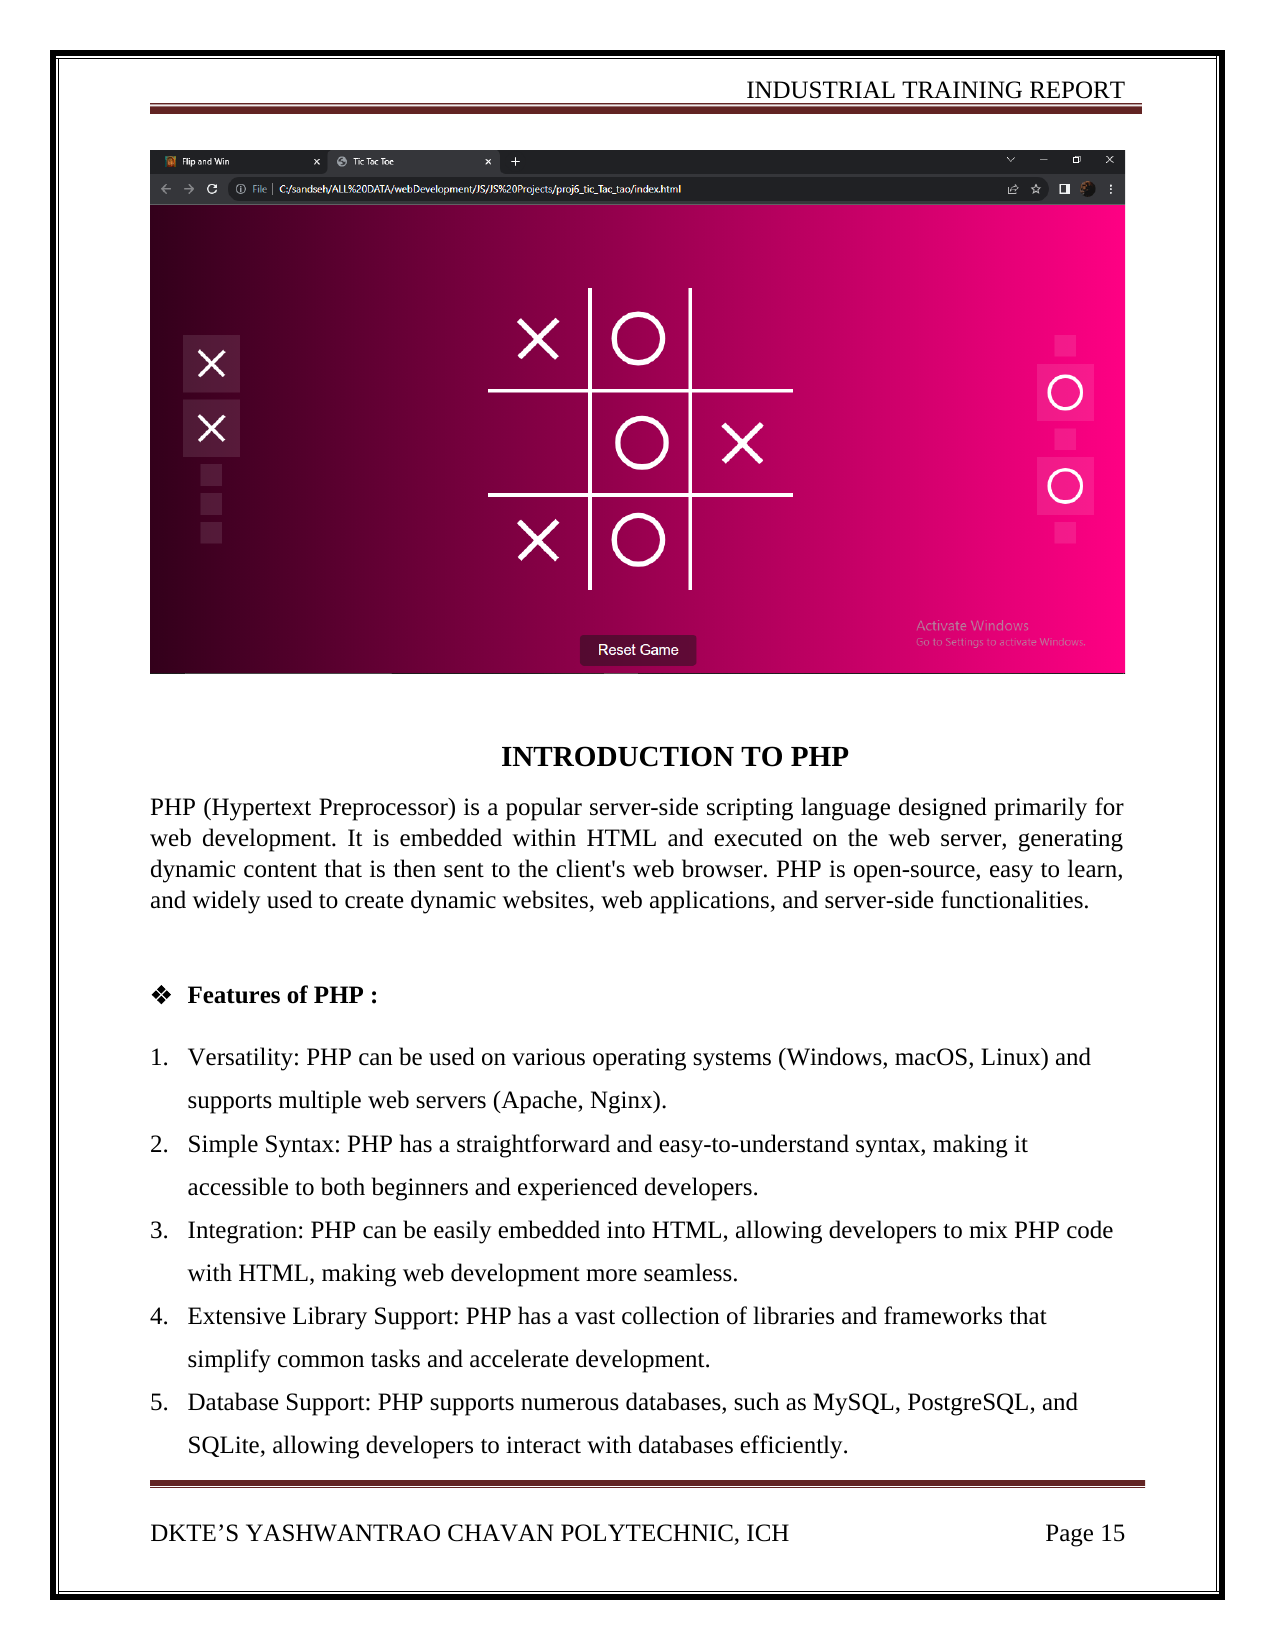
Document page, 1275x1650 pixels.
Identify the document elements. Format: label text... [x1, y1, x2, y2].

list Database Support: PHP supports numerous databases, such as MySQL, PostgreSQL, and SQLite, allowing developers to interact with databases efficiently. [150, 1387, 1125, 1459]
list Extensive Library Support: PHP has a vast collection of libraries and frameworks that simplify common tasks and accelerate development. [150, 1301, 1125, 1373]
picture [150, 150, 1125, 674]
list Features of PHP : [150, 980, 1125, 1009]
list Versatility: PHP can be used on various operating systems (Windows, macOS, Linux) and supports multiple web servers (Apache, Nginx). [150, 1042, 1125, 1114]
list Integration: PHP can be easily embedded into HTML, allowing developers to mix PHP code with HTML, making web development more seamless. [150, 1215, 1125, 1287]
picture [150, 1480, 1146, 1488]
text INTRODUCTION TO PHP [150, 739, 1125, 773]
list Simple Syntax: PHP has a straightforward and easy-to-understand syntax, making it accessible to both beginners and experienced developers. [150, 1129, 1125, 1201]
picture [150, 103, 1142, 114]
text PHP (Hypertext Preprocessor) is a popular server-side scripting language designed primarily for web development. It is embedded within HTML and executed on the web server, generating dynamic content that is then sent to the client's web browser. PHP is open-source, easy to learn, and widely used to create dynamic websites, web applications, and server-side functionalities. [150, 792, 1125, 914]
